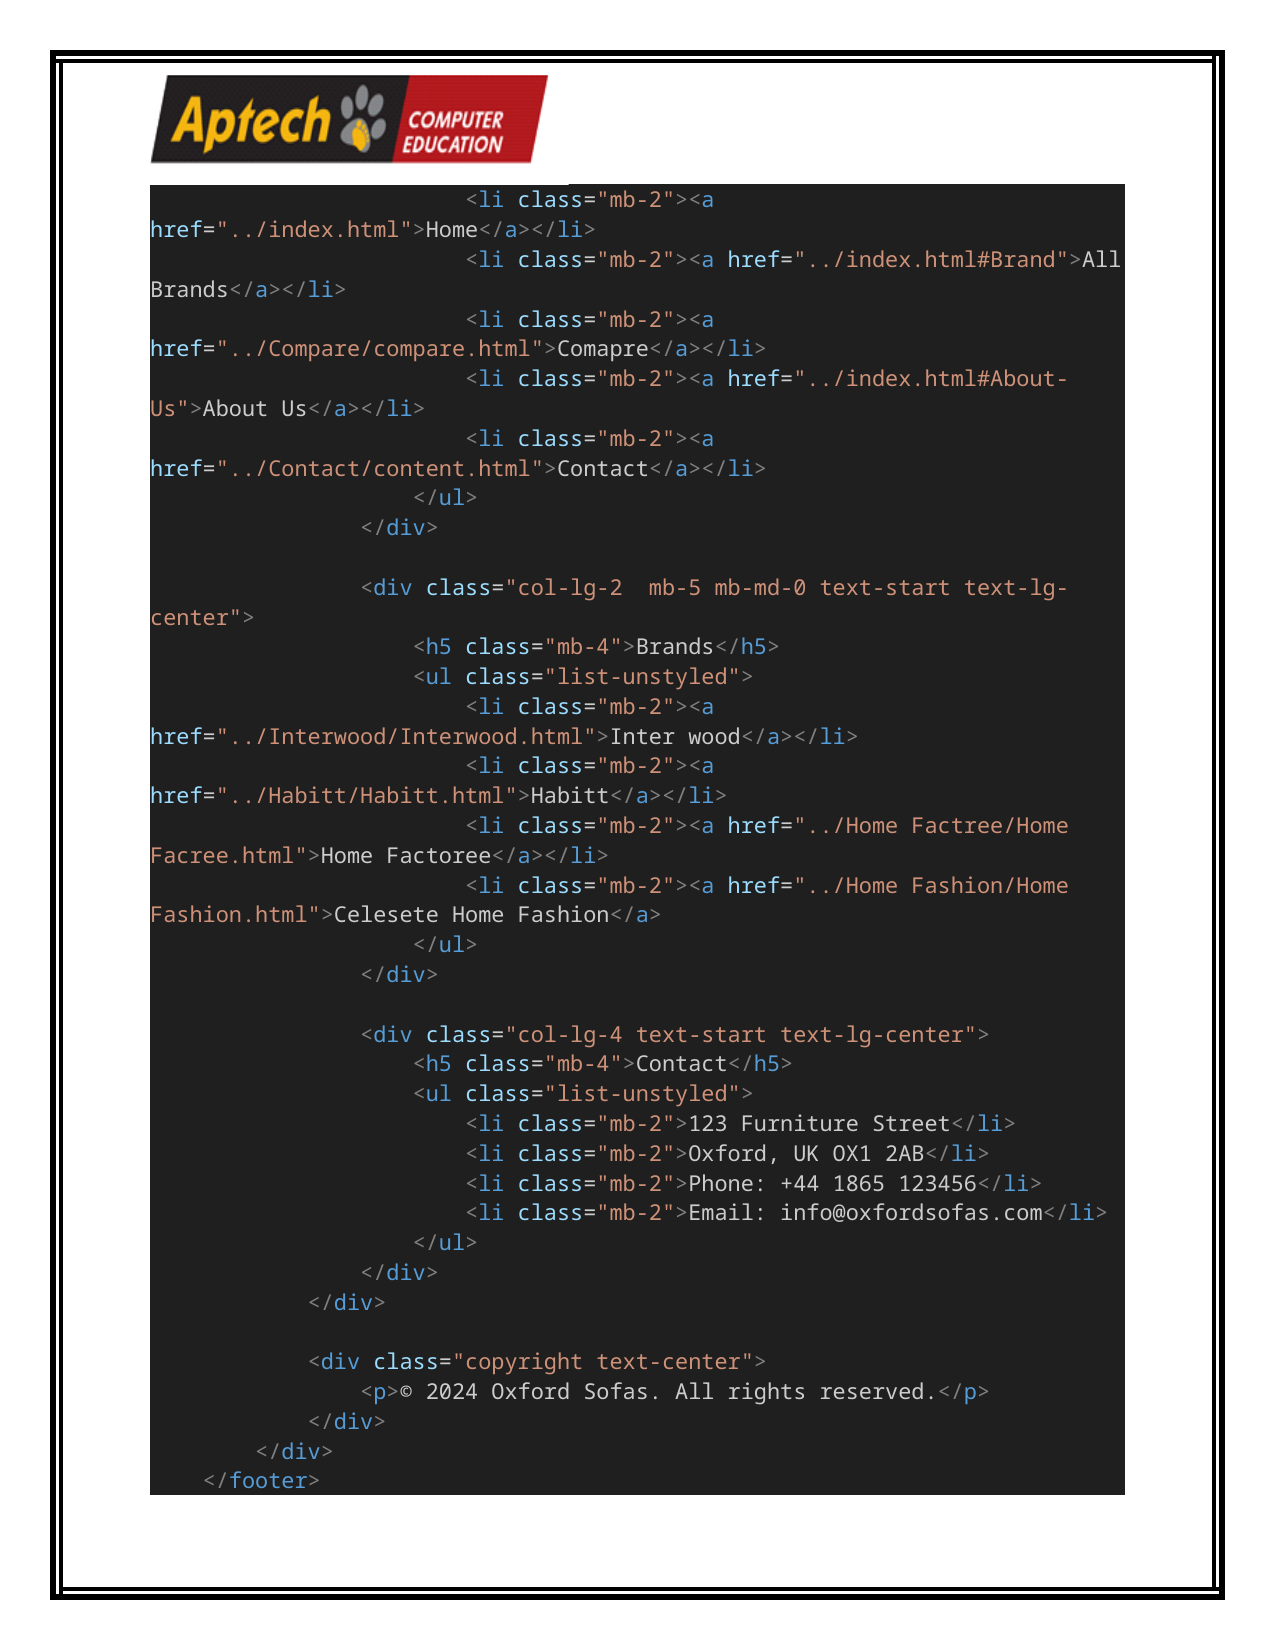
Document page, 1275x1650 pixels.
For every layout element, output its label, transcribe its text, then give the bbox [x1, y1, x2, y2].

text <li class="mb-2"><a href="../Habitt/Habitt.html">Habitt</a></li> [150, 750, 1125, 810]
text <li class="mb-2"><a href="../index.html">Home</a></li> [150, 184, 1125, 244]
text </ul> [150, 1227, 1125, 1257]
text <h5 class="mb-4">Contact</h5> [150, 1048, 1125, 1078]
text </div> [150, 512, 1125, 542]
text </div> [150, 1287, 1125, 1316]
text <ul class="list-unstyled"> [150, 661, 1125, 691]
text <li class="mb-2"><a href="../Contact/content.html">Contact</a></li> [150, 423, 1125, 482]
text </div> [150, 1406, 1125, 1436]
picture [150, 75, 569, 185]
text </footer> [150, 1465, 1125, 1495]
text <p>© 2024 Oxford Sofas. All rights reserved.</p> [150, 1376, 1125, 1406]
text </ul> [150, 482, 1125, 512]
text <li class="mb-2">Oxford, UK OX1 2AB</li> [150, 1138, 1125, 1167]
text </ul> [150, 929, 1125, 959]
text <ul class="list-unstyled"> [150, 1078, 1125, 1108]
text </div> [150, 1436, 1125, 1465]
text <div class="col-lg-2 mb-5 mb-md-0 text-start text-lg-center"> [150, 572, 1125, 631]
text <li class="mb-2"><a href="../Home Fashion/Home Fashion.html">Celesete Home Fashion</a> [150, 869, 1125, 929]
text <li class="mb-2">Email: info@oxfordsofas.com</li> [150, 1197, 1125, 1227]
text <li class="mb-2"><a href="../Interwood/Interwood.html">Inter wood</a></li> [150, 691, 1125, 750]
text <div class="col-lg-4 text-start text-lg-center"> [150, 1018, 1125, 1048]
text <li class="mb-2">123 Furniture Street</li> [150, 1108, 1125, 1138]
text <h5 class="mb-4">Brands</h5> [150, 631, 1125, 661]
text <li class="mb-2">Phone: +44 1865 123456</li> [150, 1167, 1125, 1197]
text </div> [150, 1257, 1125, 1287]
text <li class="mb-2"><a href="../index.html#About-Us">About Us</a></li> [150, 363, 1125, 423]
text </div> [150, 959, 1125, 989]
text <li class="mb-2"><a href="../Home Factree/Home Facree.html">Home Factoree</a></li> [150, 810, 1125, 869]
text <li class="mb-2"><a href="../Compare/compare.html">Comapre</a></li> [150, 303, 1125, 363]
text <div class="copyright text-center"> [150, 1346, 1125, 1376]
text <li class="mb-2"><a href="../index.html#Brand">All Brands</a></li> [150, 244, 1125, 303]
